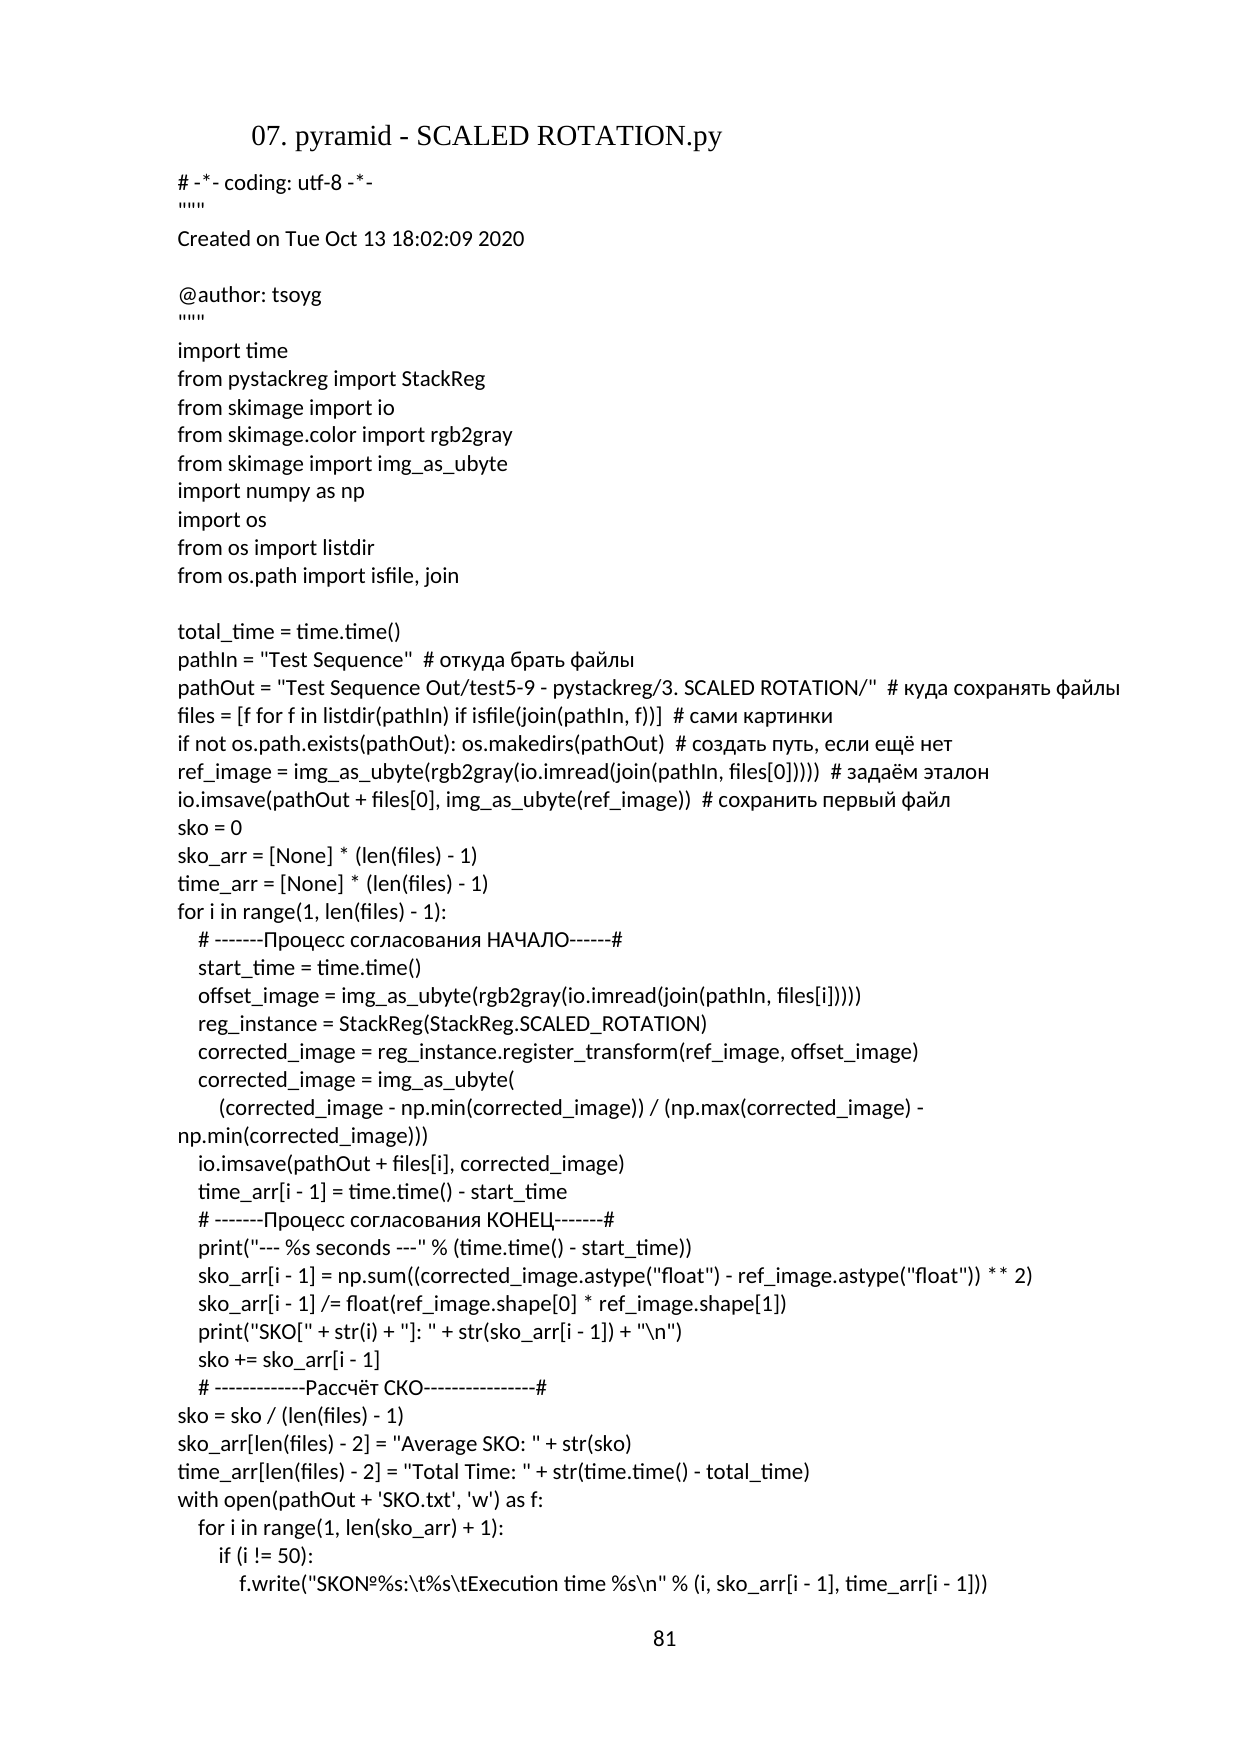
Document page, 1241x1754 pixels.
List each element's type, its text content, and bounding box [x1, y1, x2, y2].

text if (i != 50): [177, 1541, 1152, 1569]
text # -------------Рассчёт СКО----------------# [177, 1373, 1152, 1401]
text pathIn = "Test Sequence" # откуда брать файлы [177, 645, 1152, 673]
text @author: tsoyg [177, 281, 1152, 308]
text corrected_image = reg_instance.register_transform(ref_image, offset_image) [177, 1037, 1152, 1065]
text sko = sko / (len(files) - 1) [177, 1401, 1152, 1429]
text # -*- coding: utf-8 -*- [177, 168, 1152, 196]
text for i in range(1, len(files) - 1): [177, 897, 1152, 925]
text files = [f for f in listdir(pathIn) if isfile(join(pathIn, f))] # сами картинки [177, 701, 1152, 729]
text # -------Процесс согласования КОНЕЦ-------# [177, 1205, 1152, 1233]
text import os [177, 505, 1152, 533]
text time_arr = [None] * (len(files) - 1) [177, 869, 1152, 897]
text from os import listdir [177, 533, 1152, 561]
text start_time = time.time() [177, 953, 1152, 981]
text from skimage.color import rgb2gray [177, 421, 1152, 449]
text sko_arr[i - 1] = np.sum((corrected_image.astype("float") - ref_image.astype("float")) ** 2) [177, 1261, 1152, 1289]
text from skimage import img_as_ubyte [177, 449, 1152, 477]
text io.imsave(pathOut + files[0], img_as_ubyte(ref_image)) # сохранить первый файл [177, 785, 1152, 813]
text sko += sko_arr[i - 1] [177, 1345, 1152, 1373]
text reg_instance = StackReg(StackReg.SCALED_ROTATION) [177, 1009, 1152, 1037]
text for i in range(1, len(sko_arr) + 1): [177, 1513, 1152, 1541]
text from os.path import isfile, join [177, 561, 1152, 589]
text import time [177, 337, 1152, 364]
text time_arr[len(files) - 2] = "Total Time: " + str(time.time() - total_time) [177, 1457, 1152, 1485]
text print("--- %s seconds ---" % (time.time() - start_time)) [177, 1233, 1152, 1261]
text sko = 0 [177, 813, 1152, 841]
text (corrected_image - np.min(corrected_image)) / (np.max(corrected_image) - np.min(corrected_image))) [177, 1093, 1152, 1149]
text print("SKO[" + str(i) + "]: " + str(sko_arr[i - 1]) + "\n") [177, 1317, 1152, 1345]
text ref_image = img_as_ubyte(rgb2gray(io.imread(join(pathIn, files[0])))) # задаём эталон [177, 757, 1152, 785]
text import numpy as np [177, 477, 1152, 505]
text from pystackreg import StackReg [177, 364, 1152, 393]
text """ [177, 196, 1152, 224]
text io.imsave(pathOut + files[i], corrected_image) [177, 1149, 1152, 1177]
text sko_arr = [None] * (len(files) - 1) [177, 841, 1152, 869]
text 07. pyramid - SCALED ROTATION.py [177, 118, 1152, 152]
text f.write("SKO№%s:\t%s\tExecution time %s\n" % (i, sko_arr[i - 1], time_arr[i - 1])) [177, 1569, 1152, 1597]
text with open(pathOut + 'SKO.txt', 'w') as f: [177, 1485, 1152, 1513]
text total_time = time.time() [177, 617, 1152, 645]
text sko_arr[len(files) - 2] = "Average SKO: " + str(sko) [177, 1429, 1152, 1457]
text """ [177, 308, 1152, 337]
text corrected_image = img_as_ubyte( [177, 1065, 1152, 1093]
text # -------Процесс согласования НАЧАЛО------# [177, 925, 1152, 953]
text from skimage import io [177, 393, 1152, 421]
text sko_arr[i - 1] /= float(ref_image.shape[0] * ref_image.shape[1]) [177, 1289, 1152, 1317]
text Created on Tue Oct 13 18:02:09 2020 [177, 224, 1152, 252]
text offset_image = img_as_ubyte(rgb2gray(io.imread(join(pathIn, files[i])))) [177, 981, 1152, 1009]
text pathOut = "Test Sequence Out/test5-9 - pystackreg/3. SCALED ROTATION/" # куда сохранять файлы [177, 673, 1152, 701]
text if not os.path.exists(pathOut): os.makedirs(pathOut) # создать путь, если ещё нет [177, 729, 1152, 757]
text time_arr[i - 1] = time.time() - start_time [177, 1177, 1152, 1205]
